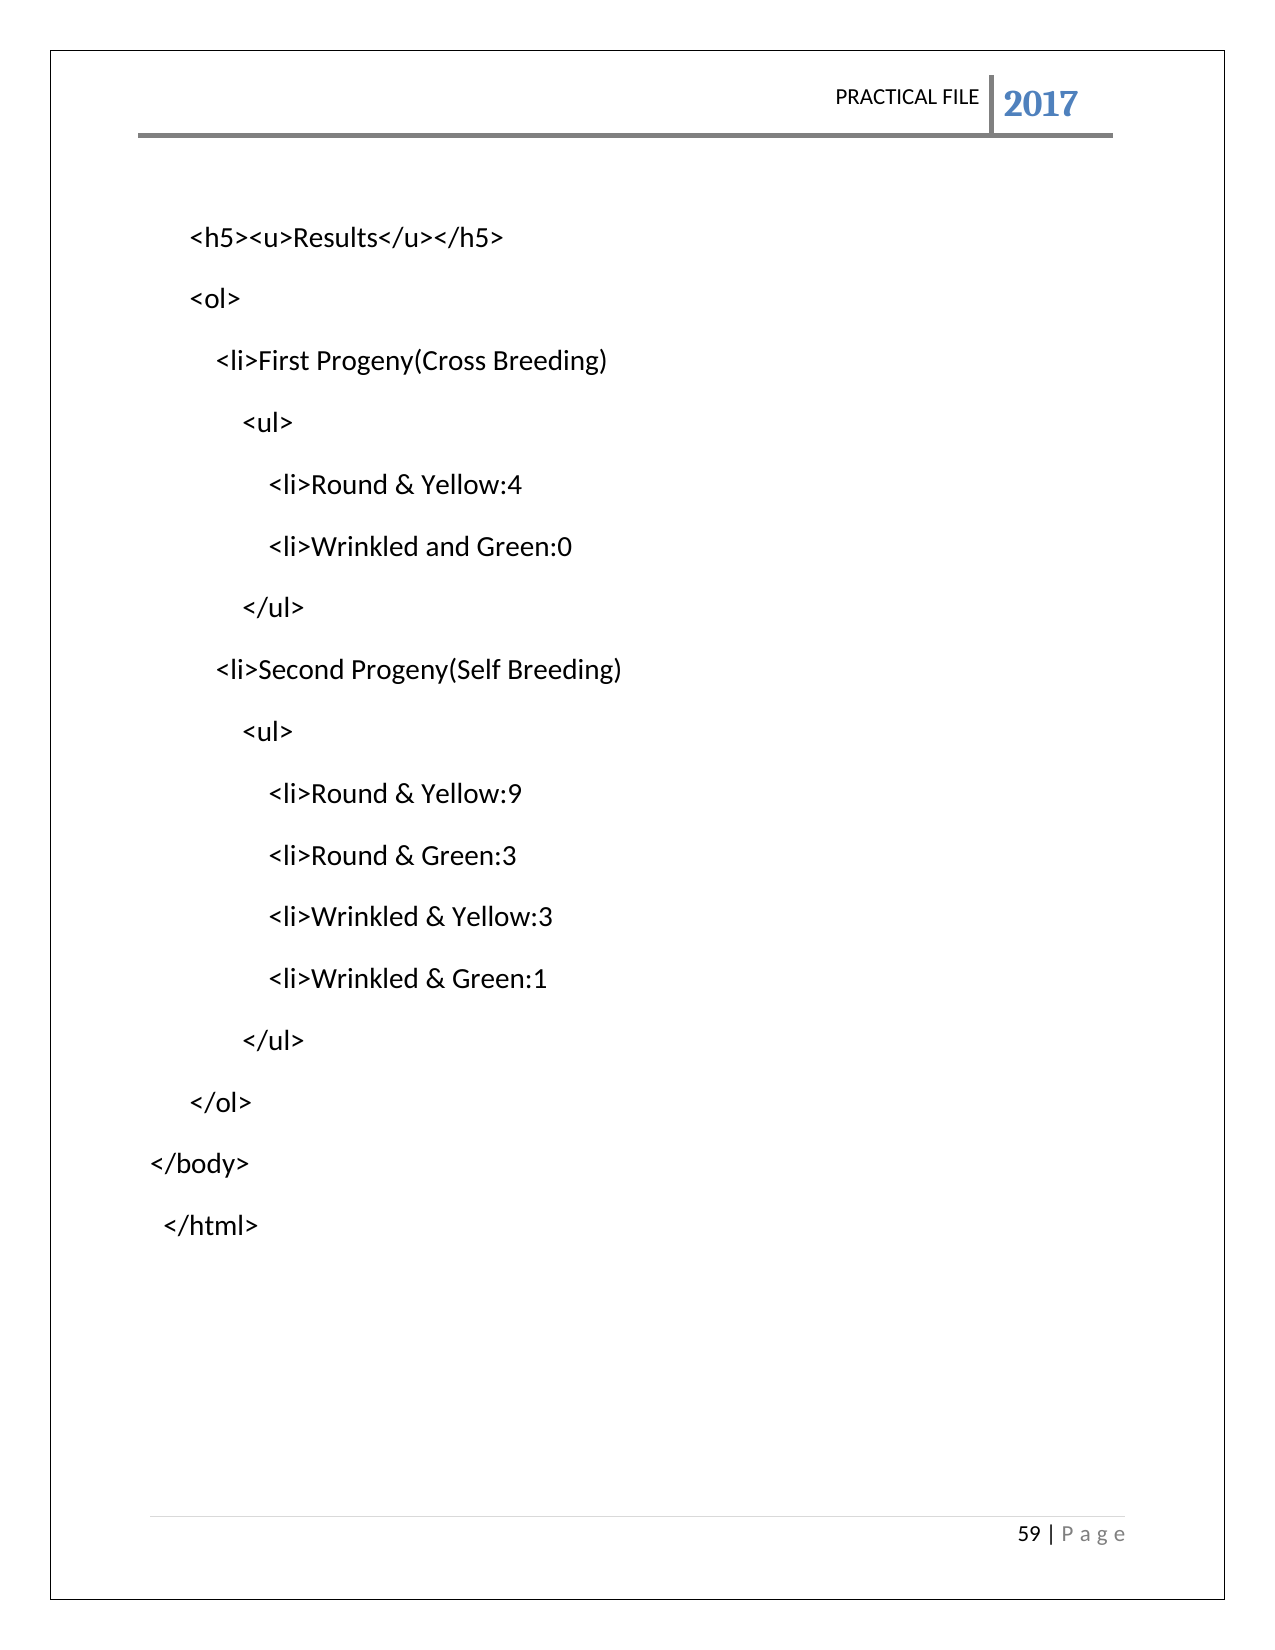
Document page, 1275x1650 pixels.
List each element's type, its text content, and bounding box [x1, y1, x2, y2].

text <h5><u>Results</u></h5> [150, 219, 1125, 254]
text <li>Round & Yellow:4 [150, 466, 1125, 502]
text <li>Wrinkled and Green:0 [150, 528, 1125, 563]
text <li>Round & Green:3 [150, 837, 1125, 872]
text <ul> [150, 404, 1125, 440]
text <ul> [150, 713, 1125, 749]
text </ol> [150, 1084, 1125, 1119]
text <li>Second Progeny(Self Breeding) [150, 651, 1125, 687]
text </body> [150, 1145, 1125, 1181]
text <li>Wrinkled & Yellow:3 [150, 898, 1125, 934]
text </ul> [150, 589, 1125, 625]
text <li>Round & Yellow:9 [150, 775, 1125, 810]
text <li>First Progeny(Cross Breeding) [150, 342, 1125, 378]
text </html> [150, 1207, 1125, 1243]
text </ul> [150, 1022, 1125, 1057]
text <ol> [150, 281, 1125, 316]
text <li>Wrinkled & Green:1 [150, 960, 1125, 996]
